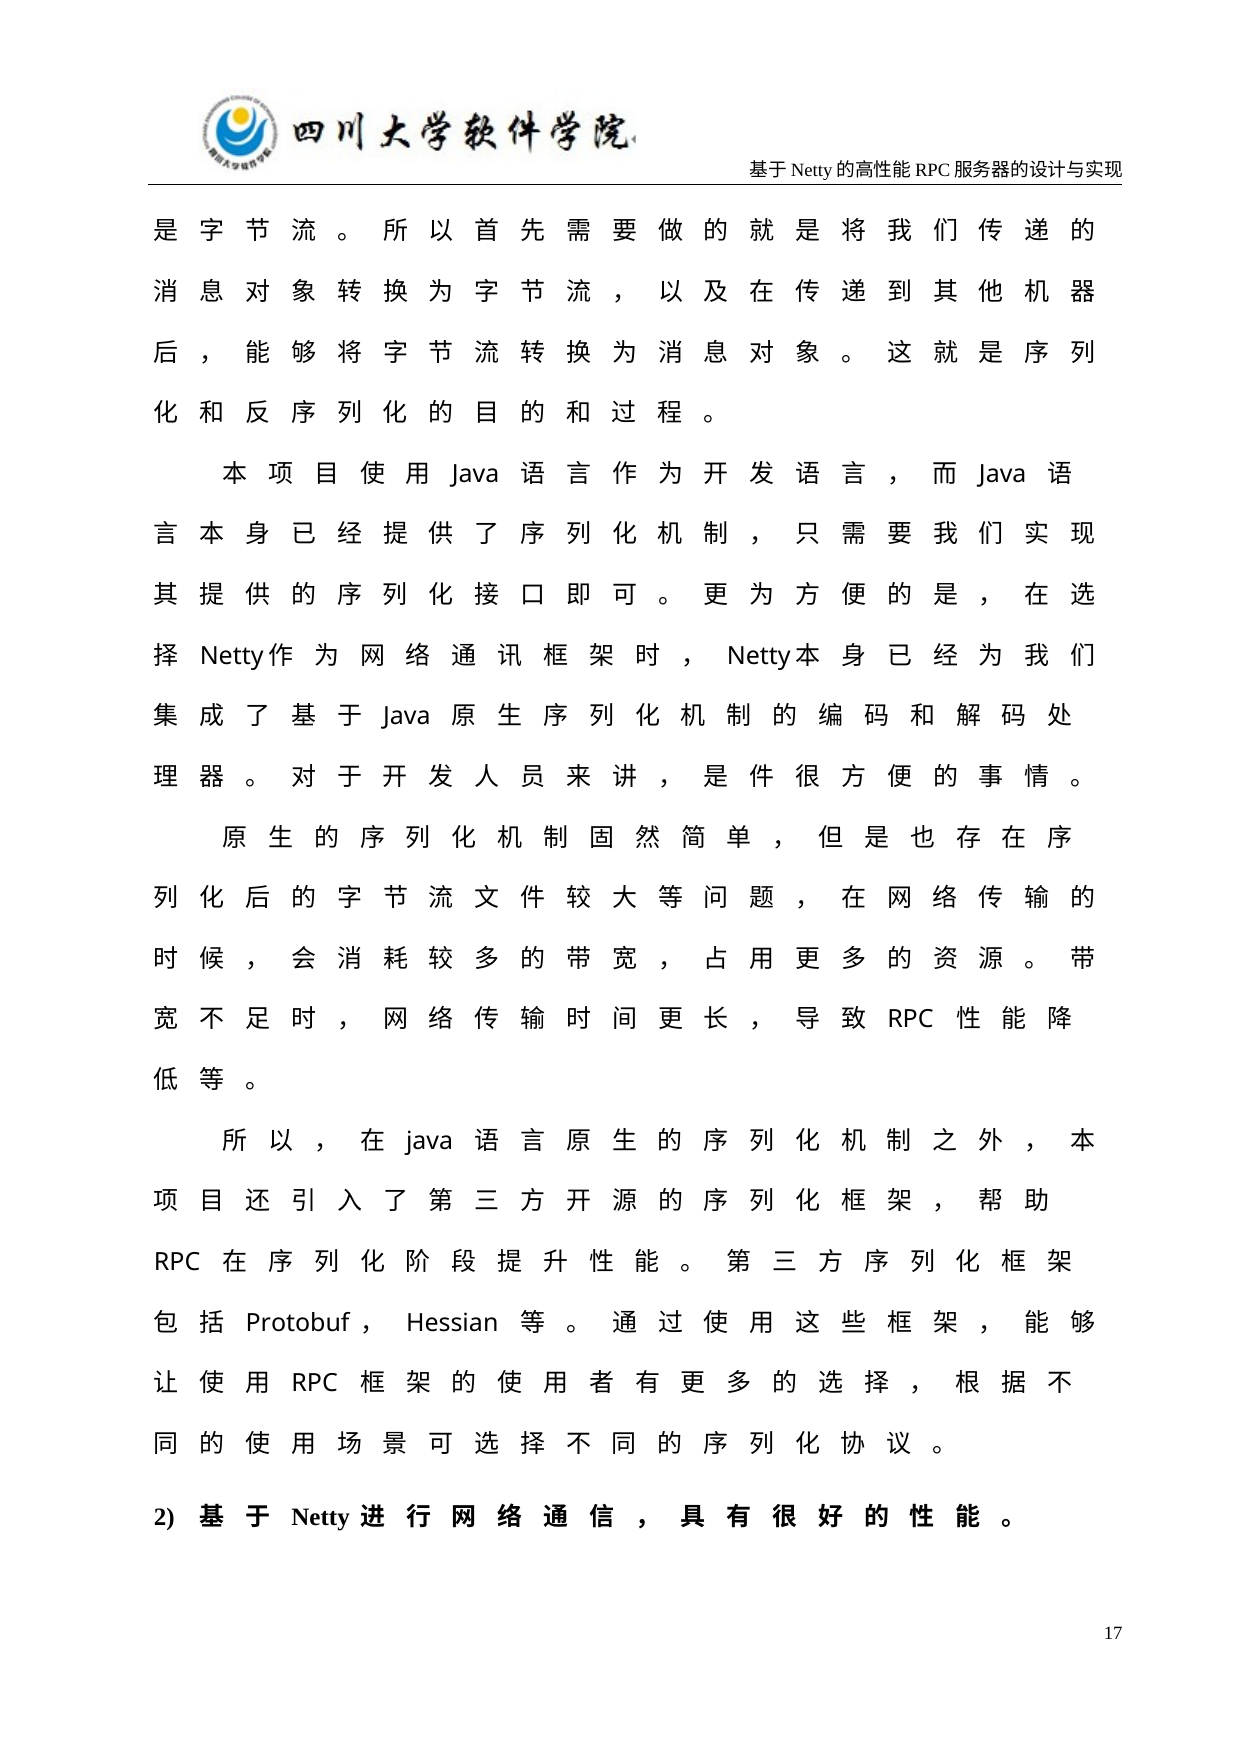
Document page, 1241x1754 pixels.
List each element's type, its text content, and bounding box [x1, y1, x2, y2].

picture [197, 88, 639, 177]
list 基于Netty进行网络通信，具有很好的性能。 [154, 1484, 1116, 1545]
text 原生的序列化机制固然简单，但是也存在序列化后的字节流文件较大等问题，在网络传输的时候，会消耗较多的带宽，占用更多的资源。带宽不足时，网络传输时间更长，导致RPC性能降低等。 [154, 805, 1116, 1108]
text 本项目使用Java语言作为开发语言，而Java语言本身已经提供了序列化机制，只需要我们实现其提供的序列化接口即可。更为方便的是，在选择Netty作为网络通讯框架时，Netty本身已经为我们集成了基于Java原生序列化机制的编码和解码处理器。对于开发人员来讲，是件很方便的事情。 [154, 441, 1116, 805]
text 所以，在java语言原生的序列化机制之外，本项目还引入了第三方开源的序列化框架，帮助RPC在序列化阶段提升性能。第三方序列化框架包括Protobuf，Hessian等。通过使用这些框架，能够让使用RPC框架的使用者有更多的选择，根据不同的使用场景可选择不同的序列化协议。 [154, 1108, 1116, 1472]
